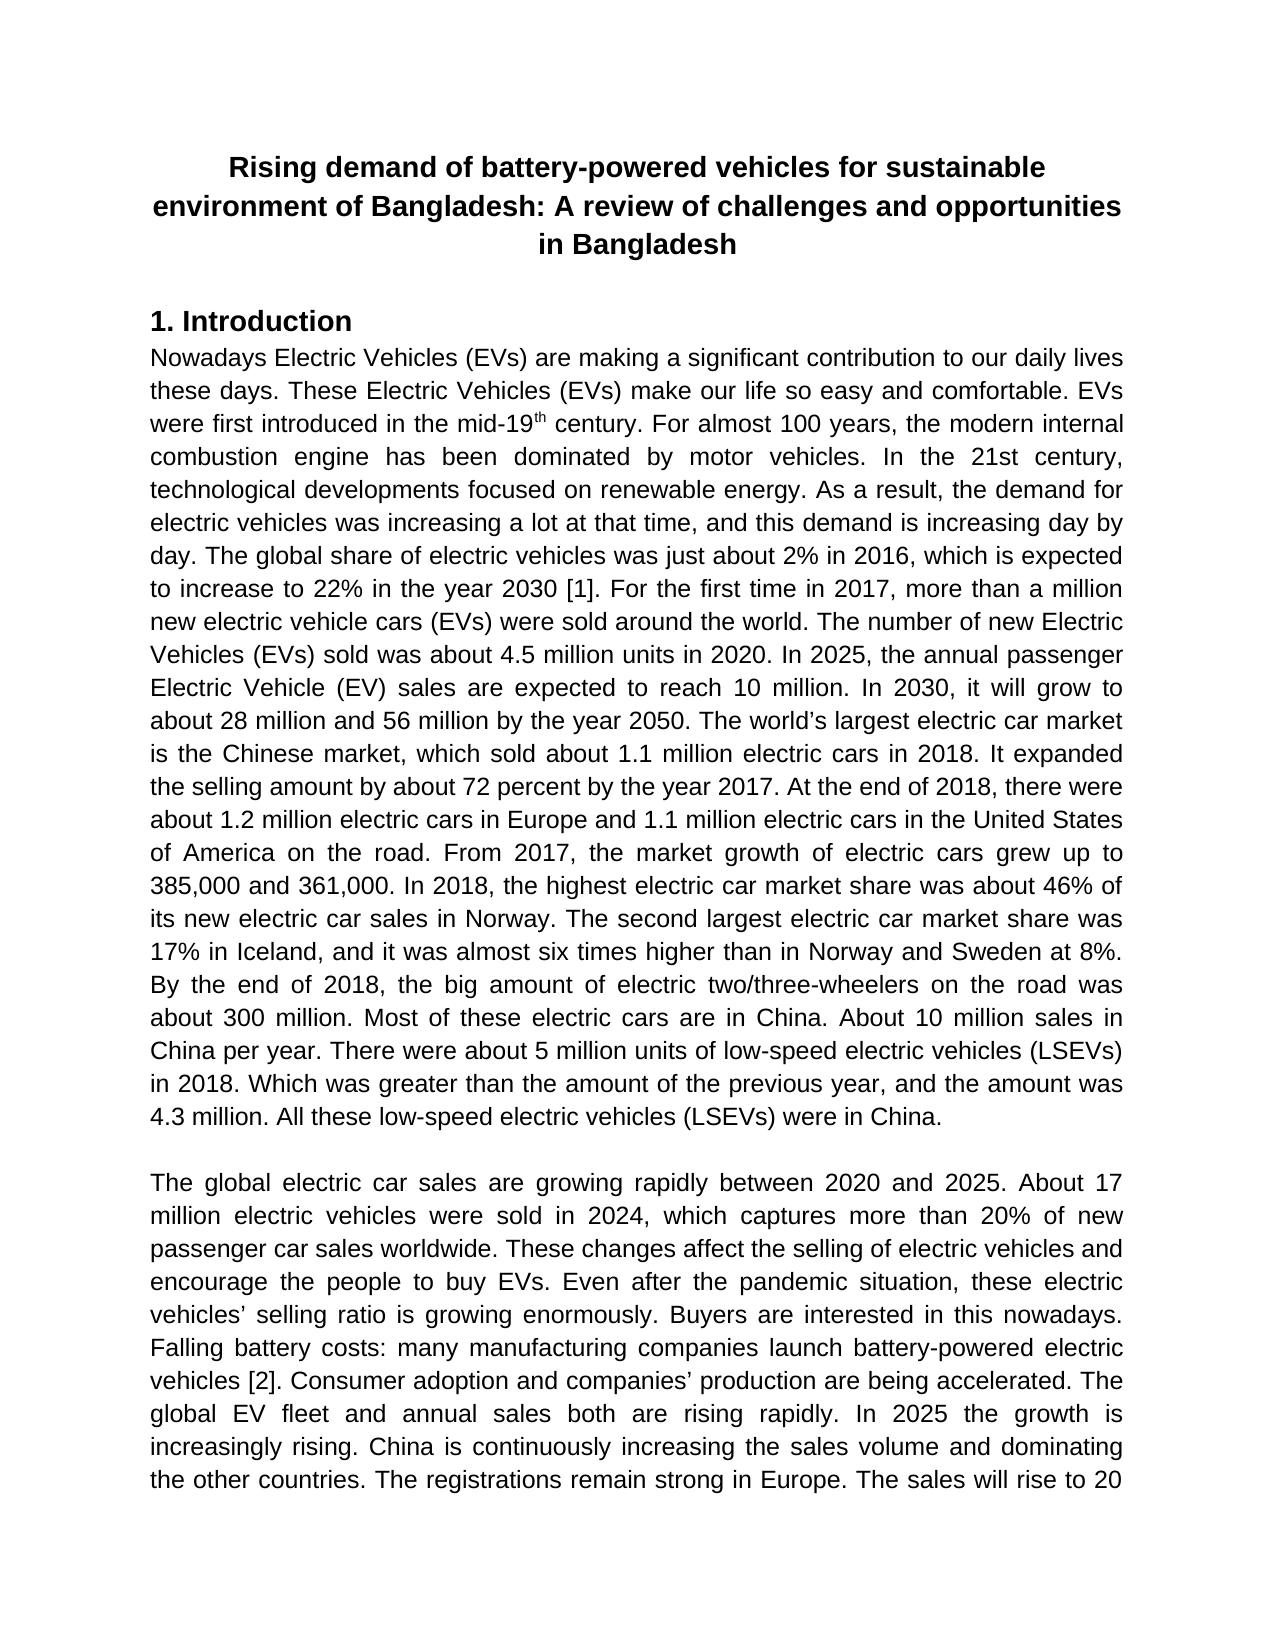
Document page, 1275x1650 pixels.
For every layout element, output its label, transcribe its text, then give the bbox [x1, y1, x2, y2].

text 1. Introduction [150, 304, 1125, 338]
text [150, 1168, 1125, 1494]
text Nowadays Electric Vehicles (EVs) are making a significant contribution to our daily lives these days. These Electric Vehicles (EVs) make our life so easy and comfortable. EVs were first introduced in the mid-19th century. For almost 100 years, the modern internal combustion engine has been dominated by motor vehicles. In the 21st century, technological developments focused on renewable energy. As a result, the demand for electric vehicles was increasing a lot at that time, and this demand is increasing day by day. The global share of electric vehicles was just about 2% in 2016, which is expected to increase to 22% in the year 2030 [1]. For the first time in 2017, more than a million new electric vehicle cars (EVs) were sold around the world. The number of new Electric Vehicles (EVs) sold was about 4.5 million units in 2020. In 2025, the annual passenger Electric Vehicle (EV) sales are expected to reach 10 million. In 2030, it will grow to about 28 million and 56 million by the year 2050. The world’s largest electric car market is the Chinese market, which sold about 1.1 million electric cars in 2018. It expanded the selling amount by about 72 percent by the year 2017. At the end of 2018, there were about 1.2 million electric cars in Europe and 1.1 million electric cars in the United States of America on the road. From 2017, the market growth of electric cars grew up to 385,000 and 361,000. In 2018, the highest electric car market share was about 46% of its new electric car sales in Norway. The second largest electric car market share was 17% in Iceland, and it was almost six times higher than in Norway and Sweden at 8%. By the end of 2018, the big amount of electric two/three-wheelers on the road was about 300 million. Most of these electric cars are in China. About 10 million sales in China per year. There were about 5 million units of low-speed electric vehicles (LSEVs) in 2018. Which was greater than the amount of the previous year, and the amount was 4.3 million. All these low-speed electric vehicles (LSEVs) were in China. [150, 343, 1125, 1131]
text Rising demand of battery-powered vehicles for sustainable environment of Bangladesh: A review of challenges and opportunities in Bangladesh [150, 150, 1125, 261]
